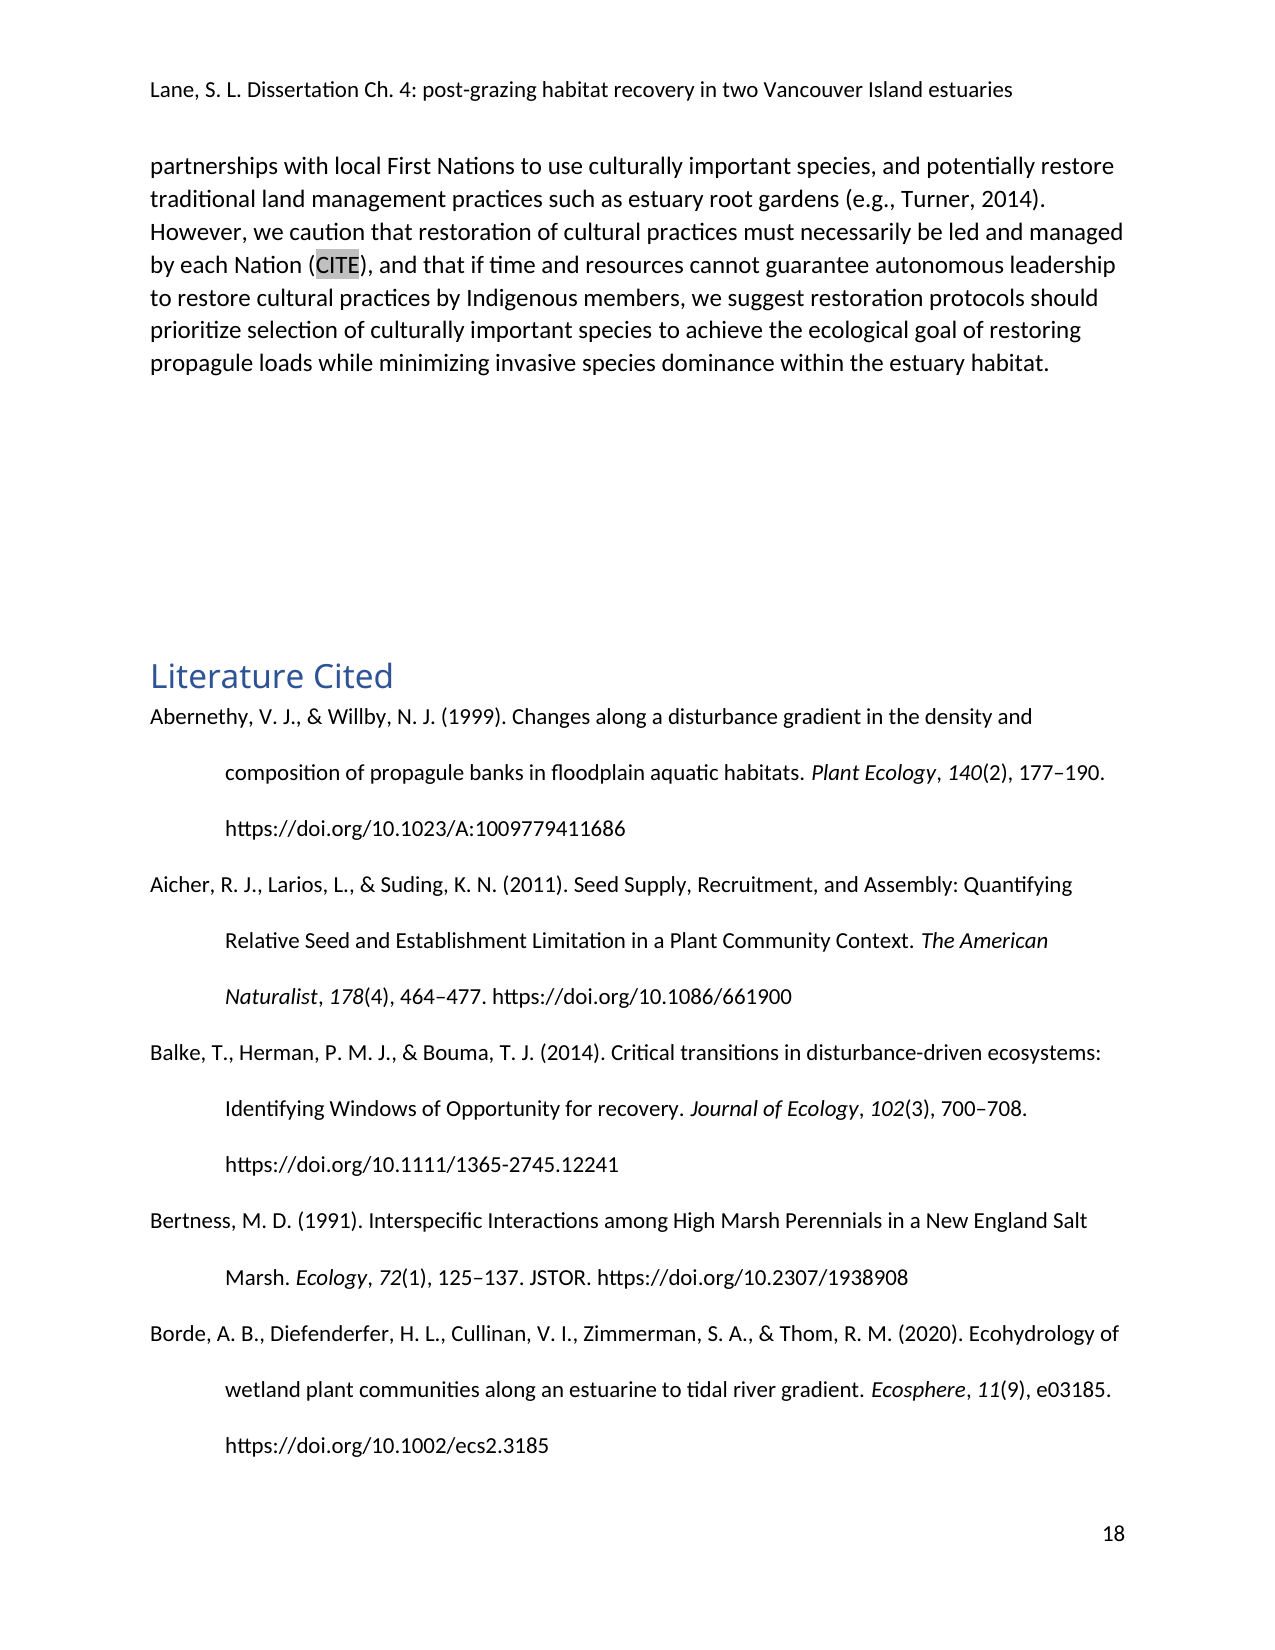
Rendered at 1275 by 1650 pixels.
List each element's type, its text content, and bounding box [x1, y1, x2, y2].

text Bertness, M. D. (1991). Interspecific Interactions among High Marsh Perennials in a New England Salt Marsh. Ecology, 72(1), 125–137. JSTOR. https://doi.org/10.2307/1938908 [150, 1207, 1125, 1291]
text Balke, T., Herman, P. M. J., & Bouma, T. J. (2014). Critical transitions in disturbance-driven ecosystems: Identifying Windows of Opportunity for recovery. Journal of Ecology, 102(3), 700–708. https://doi.org/10.1111/1365-2745.12241 [150, 1038, 1125, 1179]
text Borde, A. B., Diefenderfer, H. L., Cullinan, V. I., Zimmerman, S. A., & Thom, R. M. (2020). Ecohydrology of wetland plant communities along an estuarine to tidal river gradient. Ecosphere, 11(9), e03185. https://doi.org/10.1002/ecs2.3185 [150, 1319, 1125, 1459]
text Abernethy, V. J., & Willby, N. J. (1999). Changes along a disturbance gradient in the density and composition of propagule banks in floodplain aquatic habitats. Plant Ecology, 140(2), 177–190. https://doi.org/10.1023/A:1009779411686 [150, 702, 1125, 842]
text Aicher, R. J., Larios, L., & Suding, K. N. (2011). Seed Supply, Recruitment, and Assembly: Quantifying Relative Seed and Establishment Limitation in a Plant Community Context. The American Naturalist, 178(4), 464–477. https://doi.org/10.1086/661900 [150, 870, 1125, 1011]
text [150, 150, 1125, 378]
subtitle Literature Cited [150, 653, 1125, 699]
